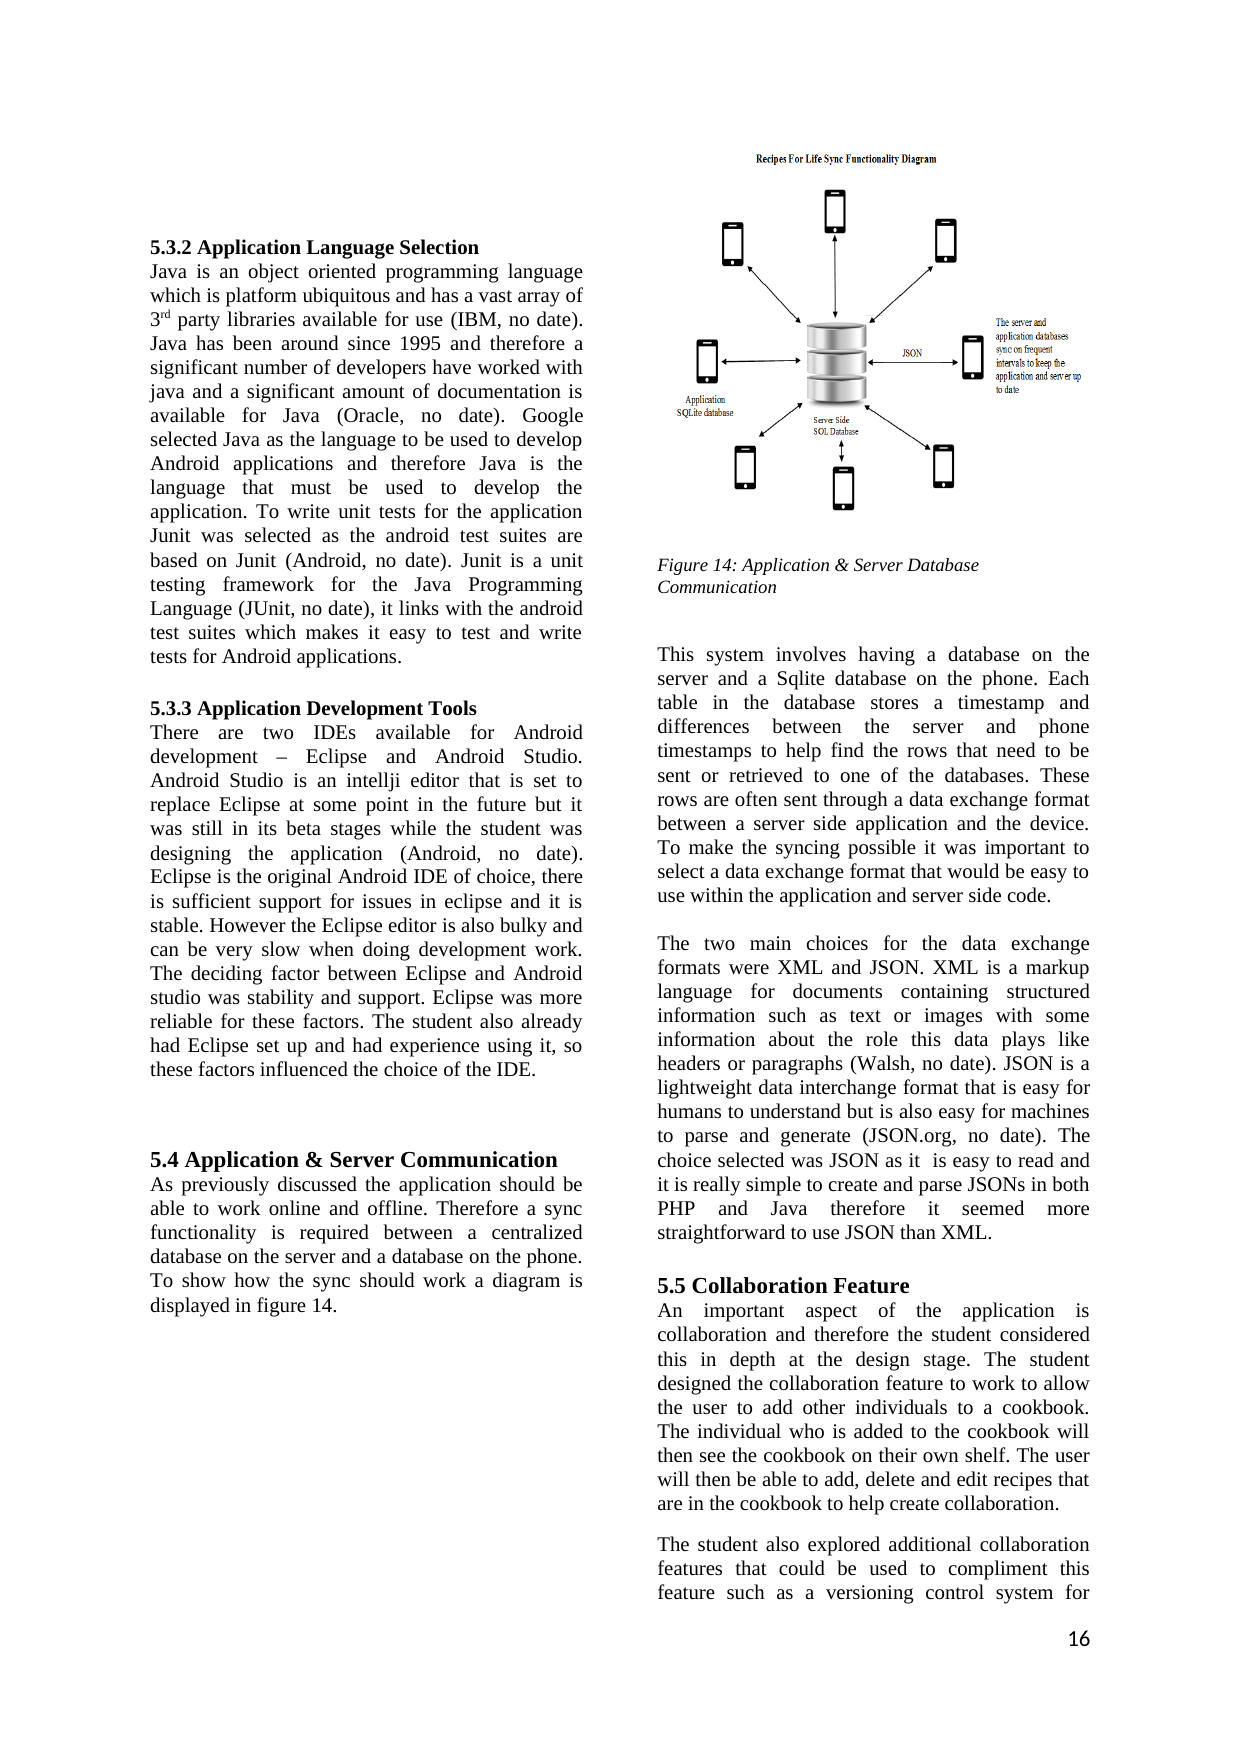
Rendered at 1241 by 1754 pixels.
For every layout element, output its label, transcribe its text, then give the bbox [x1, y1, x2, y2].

subtitle 5.3.3 Application Development Tools [150, 696, 583, 720]
text Figure 14: Application & Server Database Communication [657, 554, 1090, 597]
text This system involves having a database on the server and a Sqlite database on the phone. Each table in the database stores a timestamp and differences between the server and phone timestamps to help find the rows that need to be sent or retrieved to one of the databases. These rows are often sent through a data exchange format between a server side application and the device. To make the syncing possible it was important to select a data exchange format that would be easy to use within the application and server side code. [657, 642, 1090, 907]
text As previously discussed the application should be able to work online and offline. Therefore a sync functionality is required between a centralized database on the server and a database on the phone. To show how the sync should work a diagram is displayed in figure 14. [150, 1172, 583, 1317]
subtitle 5.5 Collaboration Feature [657, 1272, 1090, 1298]
text The two main choices for the data exchange formats were XML and JSON. XML is a markup language for documents containing structured information such as text or images with some information about the role this data plays like headers or paragraphs . JSON is a lightweight data interchange format that is easy for humans to understand but is also easy for machines to parse and generate . The choice selected was JSON as it is easy to read and it is really simple to create and parse JSONs in both PHP and Java therefore it seemed more straightforward to use JSON than XML. [657, 931, 1090, 1244]
subtitle 5.4 Application & Server Communication [150, 1146, 583, 1172]
text Java is an object oriented programming language which is platform ubiquitous and has a vast array of 3rd party libraries available for use . Java has been around since 1995 and therefore a significant number of developers have worked with java and a significant amount of documentation is available for Java. Google selected Java as the language to be used to develop Android applications and therefore Java is the language that must be used to develop the application. To write unit tests for the application Junit was selected as the android test suites are based on Junit . Junit is a unit testing framework for the Java Programming Language , it links with the android test suites which makes it easy to test and write tests for Android applications. [150, 259, 583, 668]
subtitle 5.3.2 Application Language Selection [150, 235, 583, 259]
picture [657, 150, 1090, 538]
text There are two IDEs available for Android development – Eclipse and Android Studio. Android Studio is an intellji editor that is set to replace Eclipse at some point in the future but it was still in its beta stages while the student was designing the application . Eclipse is the original Android IDE of choice, there is sufficient support for issues in eclipse and it is stable. However the Eclipse editor is also bulky and can be very slow when doing development work. The deciding factor between Eclipse and Android studio was stability and support. Eclipse was more reliable for these factors. The student also already had Eclipse set up and had experience using it, so these factors influenced the choice of the IDE. [150, 720, 583, 1081]
text An important aspect of the application is collaboration and therefore the student considered this in depth at the design stage. The student designed the collaboration feature to work to allow the user to add other individuals to a cookbook. The individual who is added to the cookbook will then see the cookbook on their own shelf. The user will then be able to add, delete and edit recipes that are in the cookbook to help create collaboration. [657, 1298, 1090, 1515]
